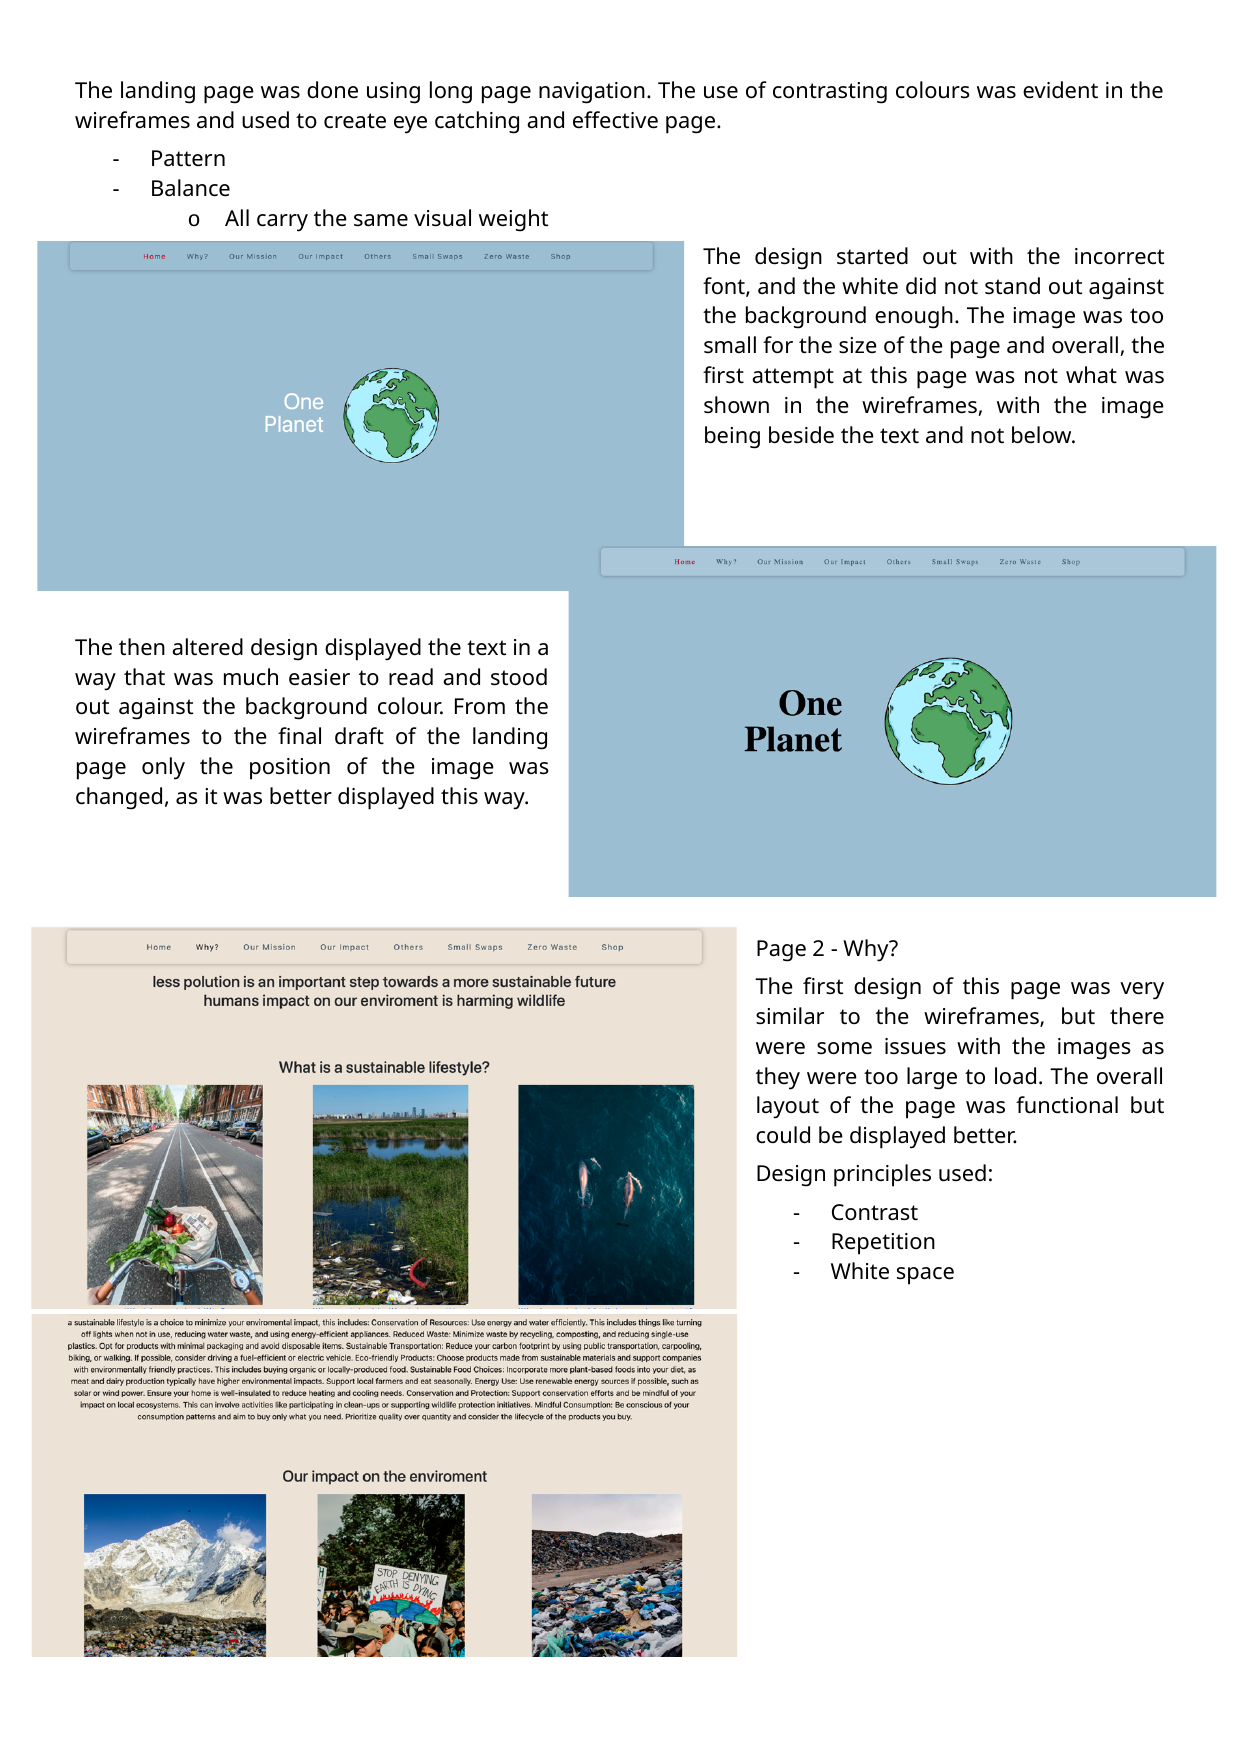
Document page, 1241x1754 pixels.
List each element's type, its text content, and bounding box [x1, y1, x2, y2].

text The design started out with the incorrect font, and the white did not stand out against the background enough. The image was too small for the size of the page and overall, the first attempt at this page was not what was shown in the wireframes, with the image being beside the text and not below. [685, 241, 1165, 449]
text The then altered design displayed the text in a way that was much easier to read and stood out against the background colour. From the wireframes to the final draft of the landing page only the position of the image was changed, as it was better displayed this way. [75, 632, 568, 810]
list Balance [112, 173, 1165, 202]
list All carry the same visual weight [187, 202, 1165, 232]
list Repetition [737, 1226, 1165, 1256]
picture [31, 926, 737, 1309]
list White space [737, 1256, 1165, 1286]
text Design principles used: [737, 1158, 1165, 1188]
text Page 2 - Why? [737, 933, 1165, 963]
text The first design of this page was very similar to the wireframes, but there were some issues with the images as they were too large to load. The overall layout of the page was functional but could be displayed better. [737, 971, 1165, 1150]
text The landing page was done using long page navigation. The use of contrasting colours was evident in the wireframes and used to create eye catching and effective page. [75, 75, 1165, 134]
picture [31, 1314, 738, 1657]
list Pattern [112, 143, 1165, 173]
picture [37, 241, 1217, 897]
list Contrast [737, 1196, 1165, 1226]
